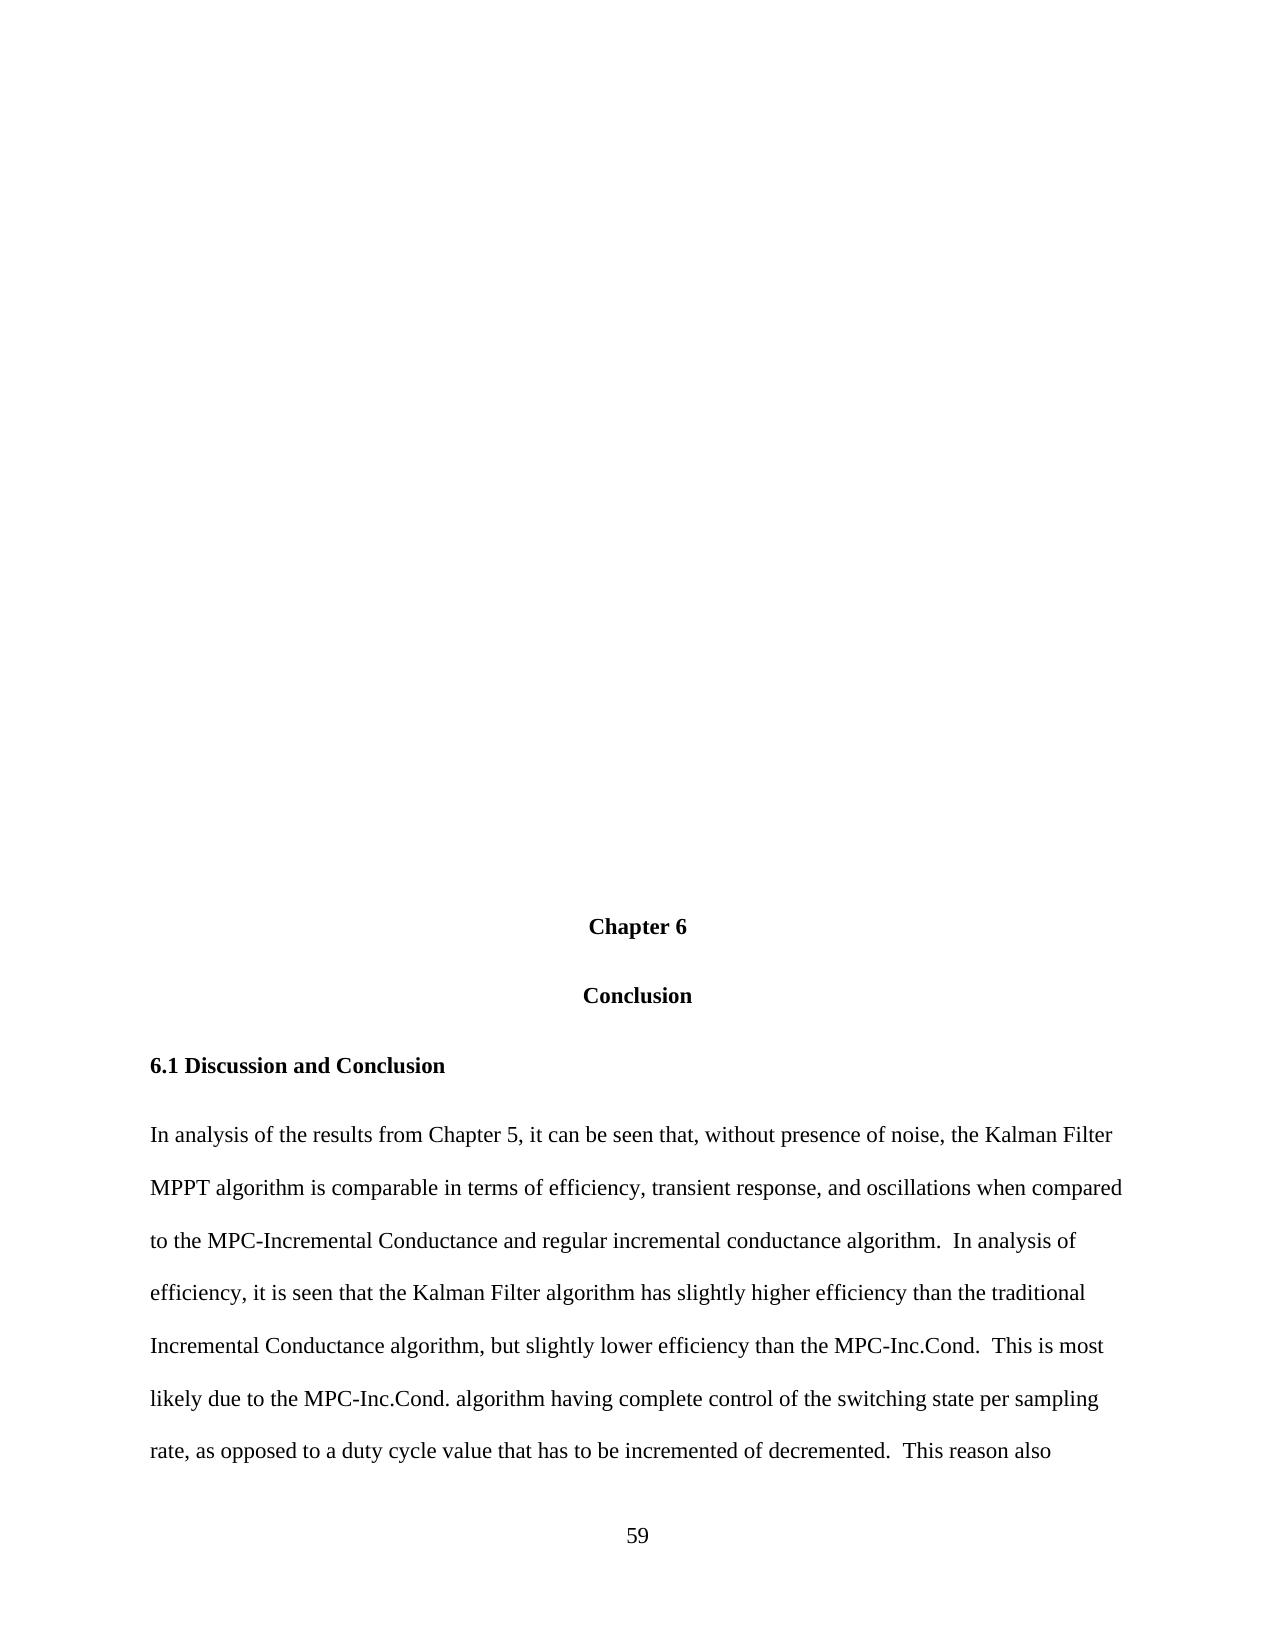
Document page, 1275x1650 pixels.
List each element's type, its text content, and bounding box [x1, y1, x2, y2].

text Conclusion [150, 982, 1125, 1009]
text Chapter 6 [150, 913, 1125, 939]
text 6.1 Discussion and Conclusion [150, 1052, 1125, 1078]
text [150, 1121, 1125, 1464]
